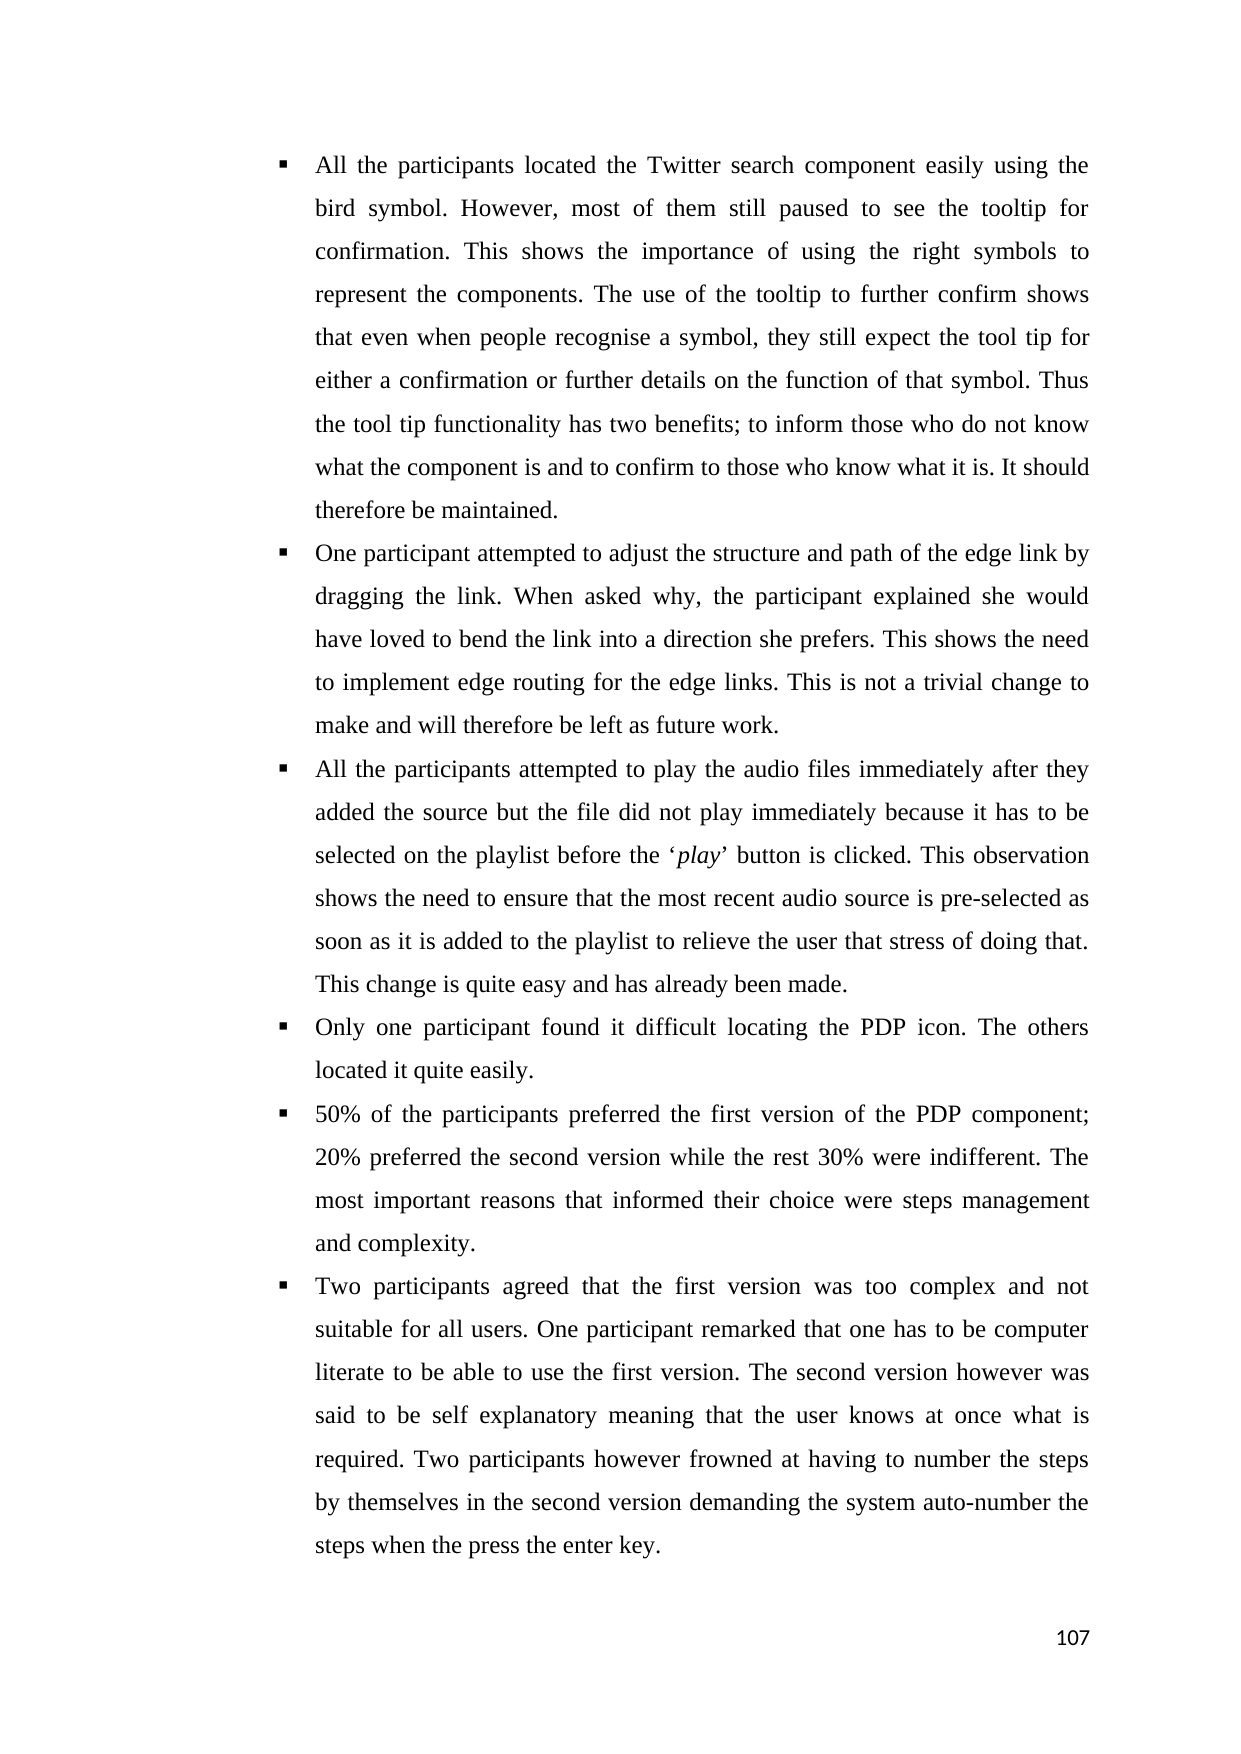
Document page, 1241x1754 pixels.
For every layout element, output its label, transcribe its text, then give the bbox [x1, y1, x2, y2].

list 50% of the participants preferred the first version of the PDP component; 20% preferred the second version while the rest 30% were indifferent. The most important reasons that informed their choice were steps management and complexity. [277, 1099, 1090, 1257]
list All the participants located the Twitter search component easily using the bird symbol. However, most of them still paused to see the tooltip for confirmation. This shows the importance of using the right symbols to represent the components. The use of the tooltip to further confirm shows that even when people recognise a symbol, they still expect the tool tip for either a confirmation or further details on the function of that symbol. Thus the tool tip functionality has two benefits; to inform those who do not know what the component is and to confirm to those who know what it is. It should therefore be maintained. [277, 150, 1090, 524]
list One participant attempted to adjust the structure and path of the edge link by dragging the link. When asked why, the participant explained she would have loved to bend the link into a direction she prefers. This shows the need to implement edge routing for the edge links. This is not a trivial change to make and will therefore be left as future work. [277, 538, 1090, 739]
list All the participants attempted to play the audio files immediately after they added the source but the file did not play immediately because it has to be selected on the playlist before the ‘play’ button is clicked. This observation shows the need to ensure that the most recent audio source is pre-selected as soon as it is added to the playlist to relieve the user that stress of doing that. This change is quite easy and has already been made. [277, 754, 1090, 998]
list Two participants agreed that the first version was too complex and not suitable for all users. One participant remarked that one has to be computer literate to be able to use the first version. The second version however was said to be self explanatory meaning that the user knows at once what is required. Two participants however frowned at having to number the steps by themselves in the second version demanding the system auto-number the steps when the press the enter key. [277, 1271, 1090, 1559]
list Only one participant found it difficult locating the PDP icon. The others located it quite easily. [277, 1012, 1090, 1084]
